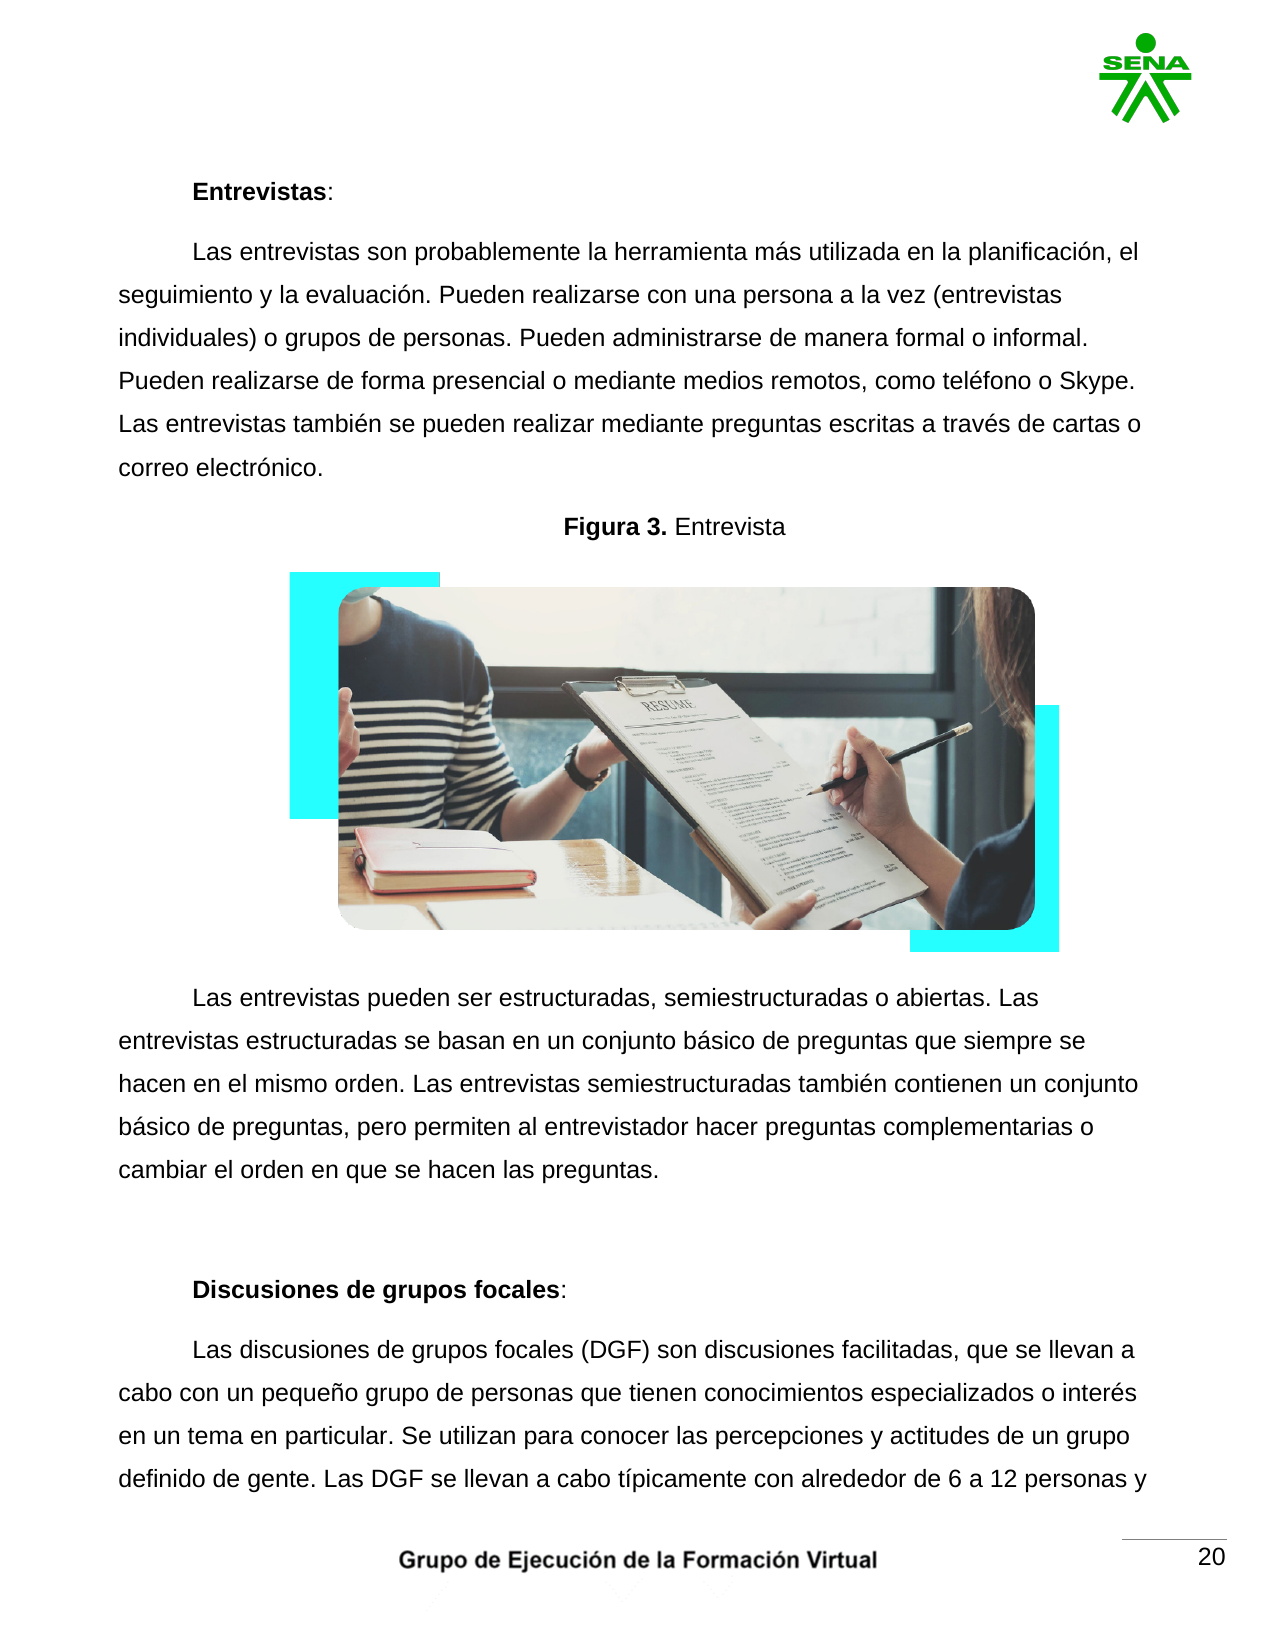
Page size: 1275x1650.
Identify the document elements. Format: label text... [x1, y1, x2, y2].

picture [0, 1500, 1275, 1611]
picture [289, 572, 1060, 952]
text Entrevistas: [118, 177, 1157, 206]
picture [1099, 33, 1192, 123]
text Figura 3. Entrevista [118, 512, 1157, 541]
text Discusiones de grupos focales: [118, 1275, 1157, 1304]
text Las entrevistas pueden ser estructuradas, semiestructuradas o abiertas. Las entrevistas estructuradas se basan en un conjunto básico de preguntas que siempre se hacen en el mismo orden. Las entrevistas semiestructuradas también contienen un conjunto básico de preguntas, pero permiten al entrevistador hacer preguntas complementarias o cambiar el orden en que se hacen las preguntas. [118, 983, 1157, 1184]
text Las entrevistas son probablemente la herramienta más utilizada en la planificación, el seguimiento y la evaluación. Pueden realizarse con una persona a la vez (entrevistas individuales) o grupos de personas. Pueden administrarse de manera formal o informal. Pueden realizarse de forma presencial o mediante medios remotos, como teléfono o Skype. Las entrevistas también se pueden realizar mediante preguntas escritas a través de cartas o correo electrónico. [118, 237, 1157, 481]
